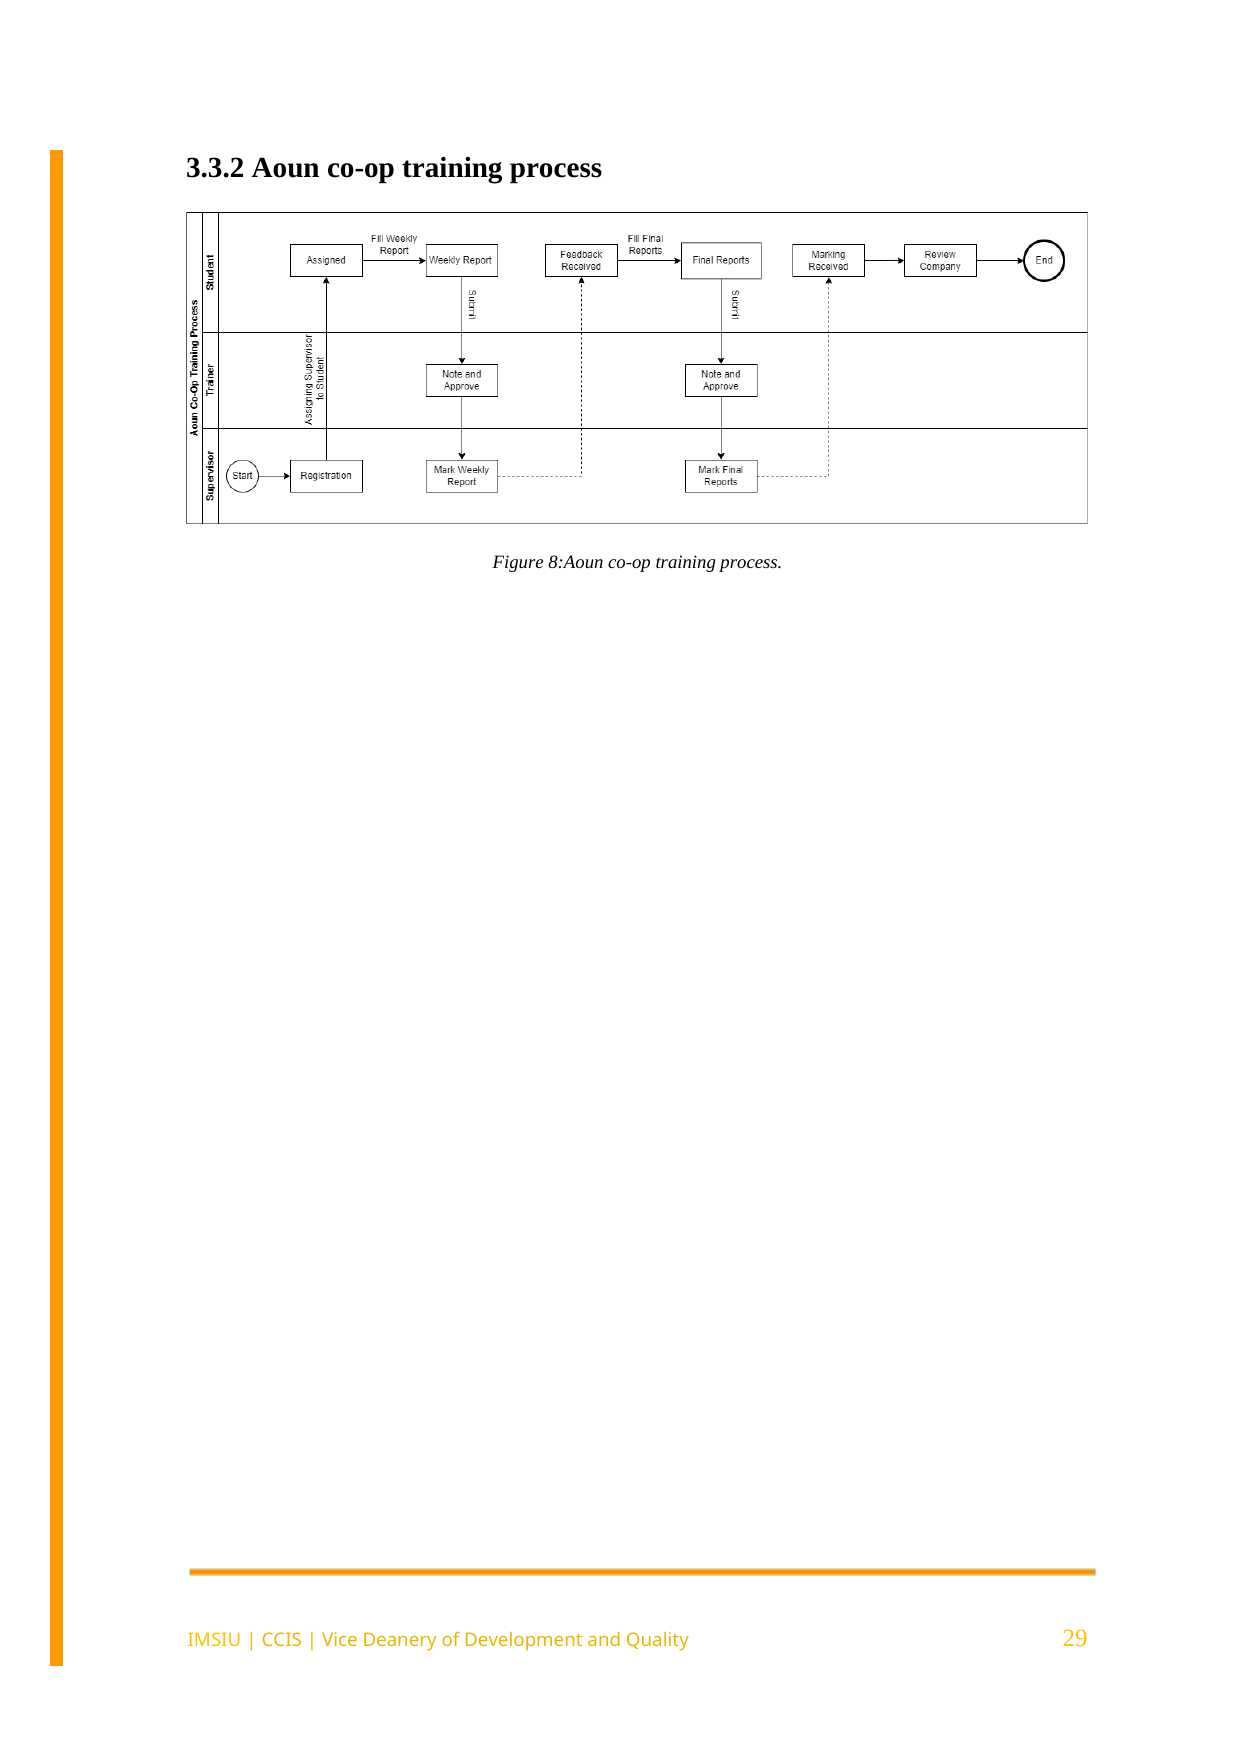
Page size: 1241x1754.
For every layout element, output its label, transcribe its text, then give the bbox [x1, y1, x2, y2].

picture [186, 212, 1088, 524]
subtitle 3.3.2 Aoun co-op training process [186, 150, 1092, 183]
text Figure 8:Aoun co-op training process. [186, 551, 1090, 572]
picture [187, 1567, 1100, 1576]
